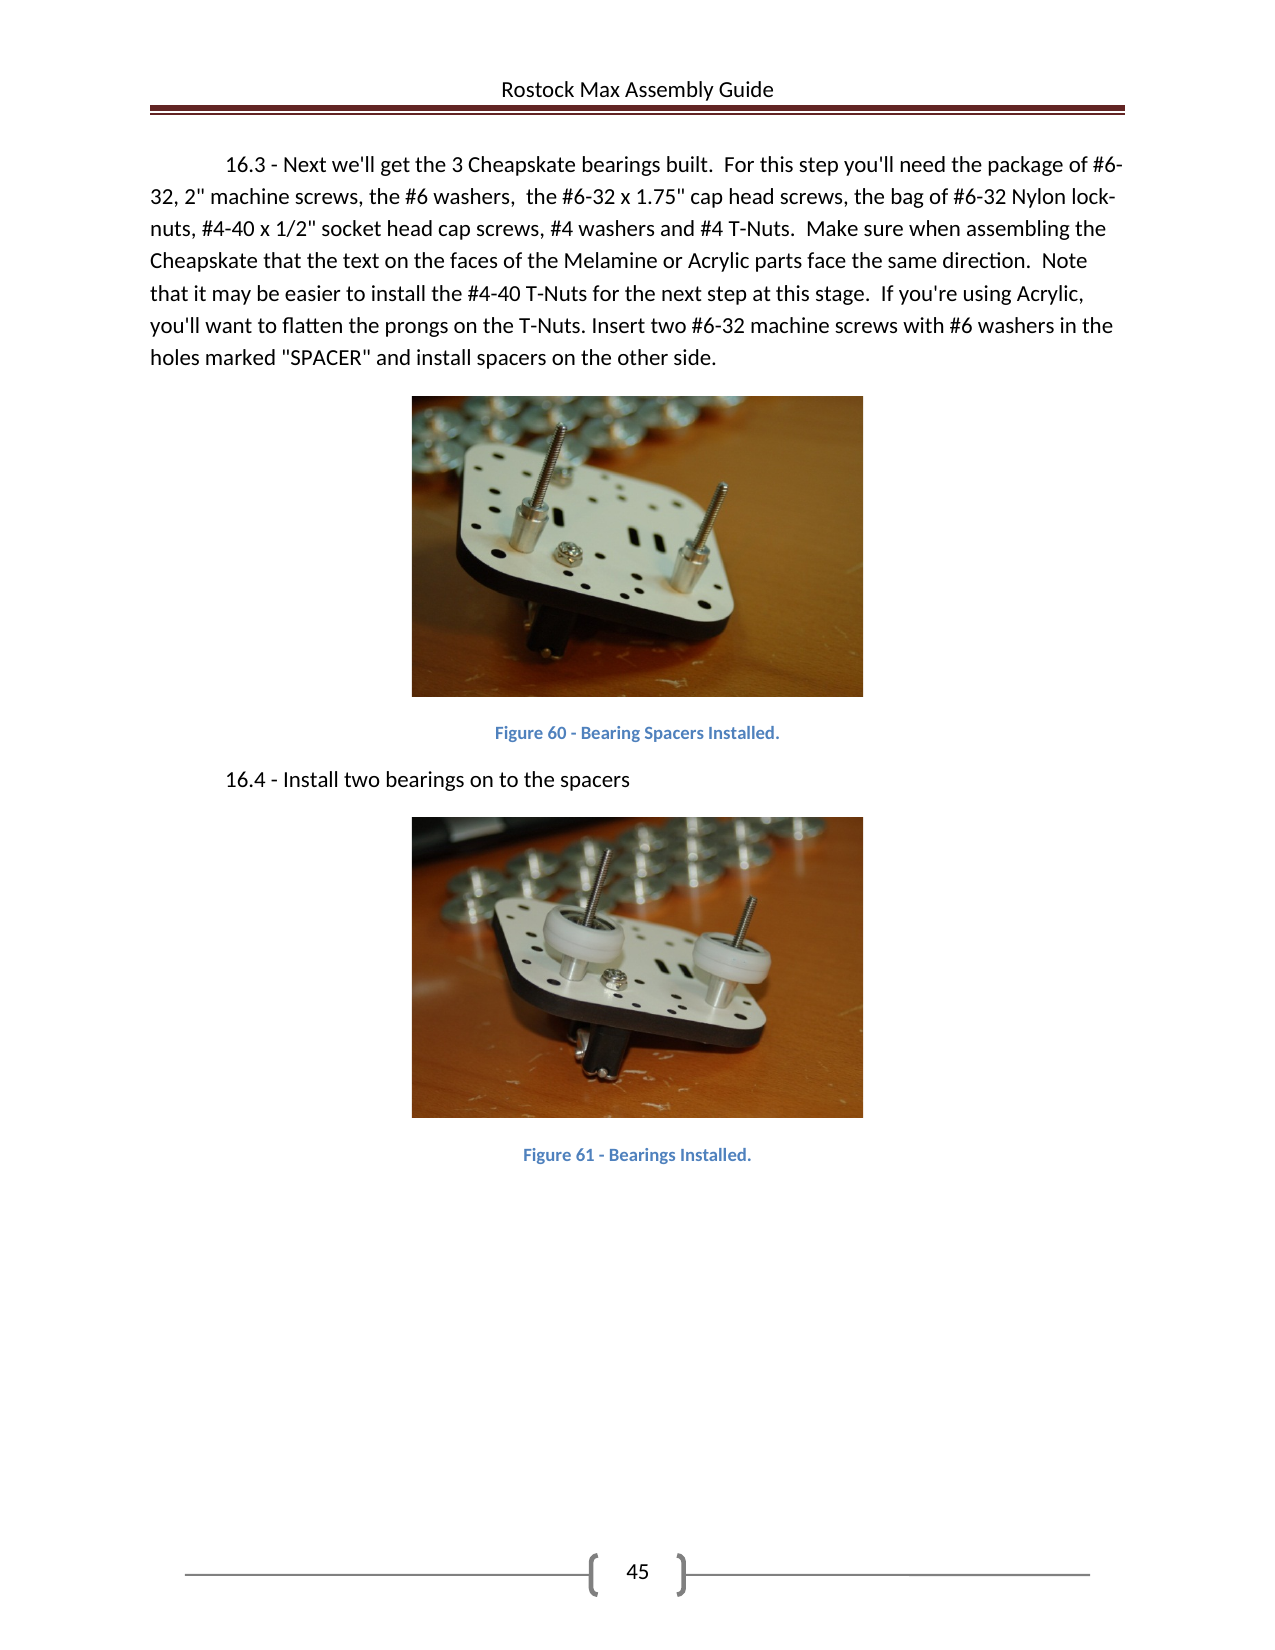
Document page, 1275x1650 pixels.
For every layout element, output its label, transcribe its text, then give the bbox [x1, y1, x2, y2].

text 16.3 - Next we'll get the 3 Cheapskate bearings built. For this step you'll need the package of #6-32, 2" machine screws, the #6 washers, the #6-32 x 1.75" cap head screws, the bag of #6-32 Nylon lock-nuts, #4-40 x 1/2" socket head cap screws, #4 washers and #4 T-Nuts. Make sure when assembling the Cheapskate that the text on the faces of the Melamine or Acrylic parts face the same direction. Note that it may be easier to install the #4-40 T-Nuts for the next step at this stage. If you're using Acrylic, you'll want to flatten the prongs on the T-Nuts. Insert two #6-32 machine screws with #6 washers in the holes marked "SPACER" and install spacers on the other side. [150, 150, 1125, 371]
picture [411, 817, 864, 1118]
picture [411, 396, 864, 697]
text 16.4 - Install two bearings on to the spacers [150, 765, 1125, 793]
